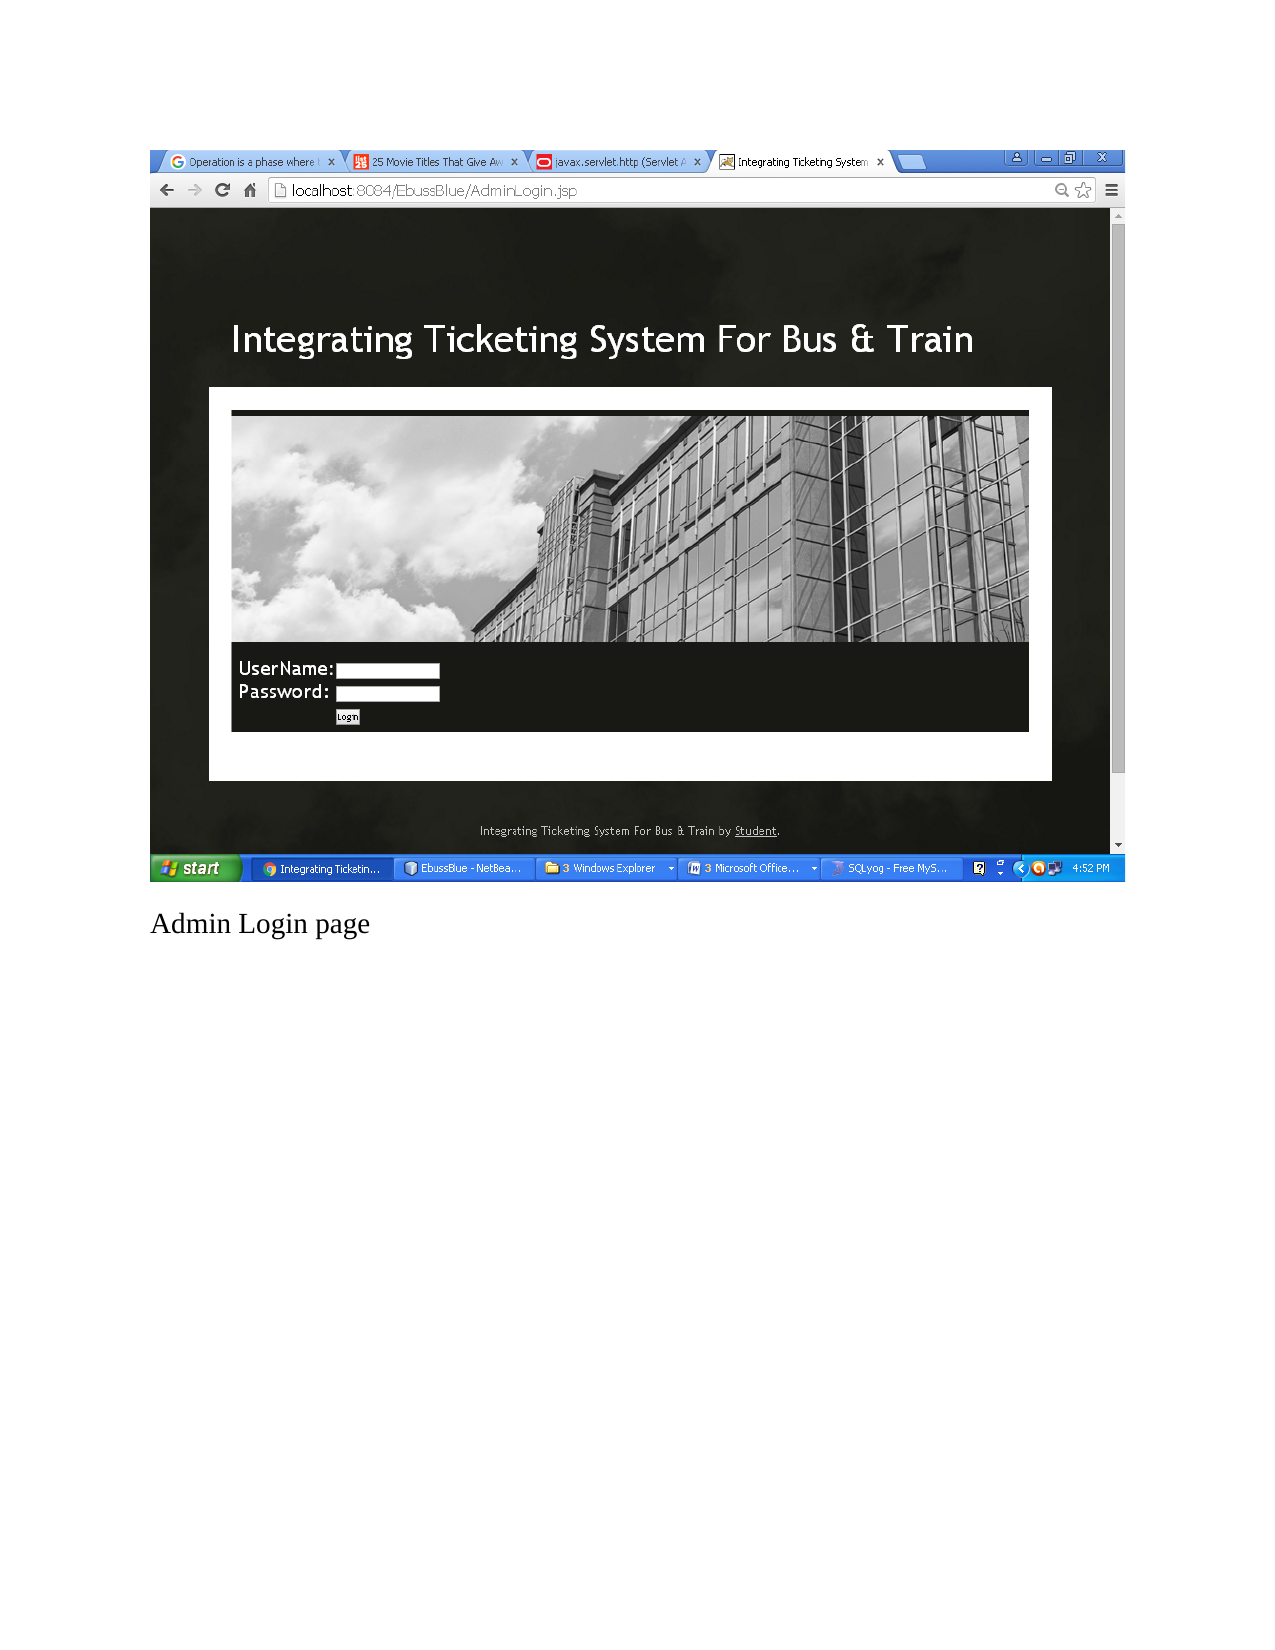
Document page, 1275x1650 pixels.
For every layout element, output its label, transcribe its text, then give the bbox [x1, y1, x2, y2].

text Admin Login page [150, 907, 1125, 940]
picture [150, 150, 1125, 882]
